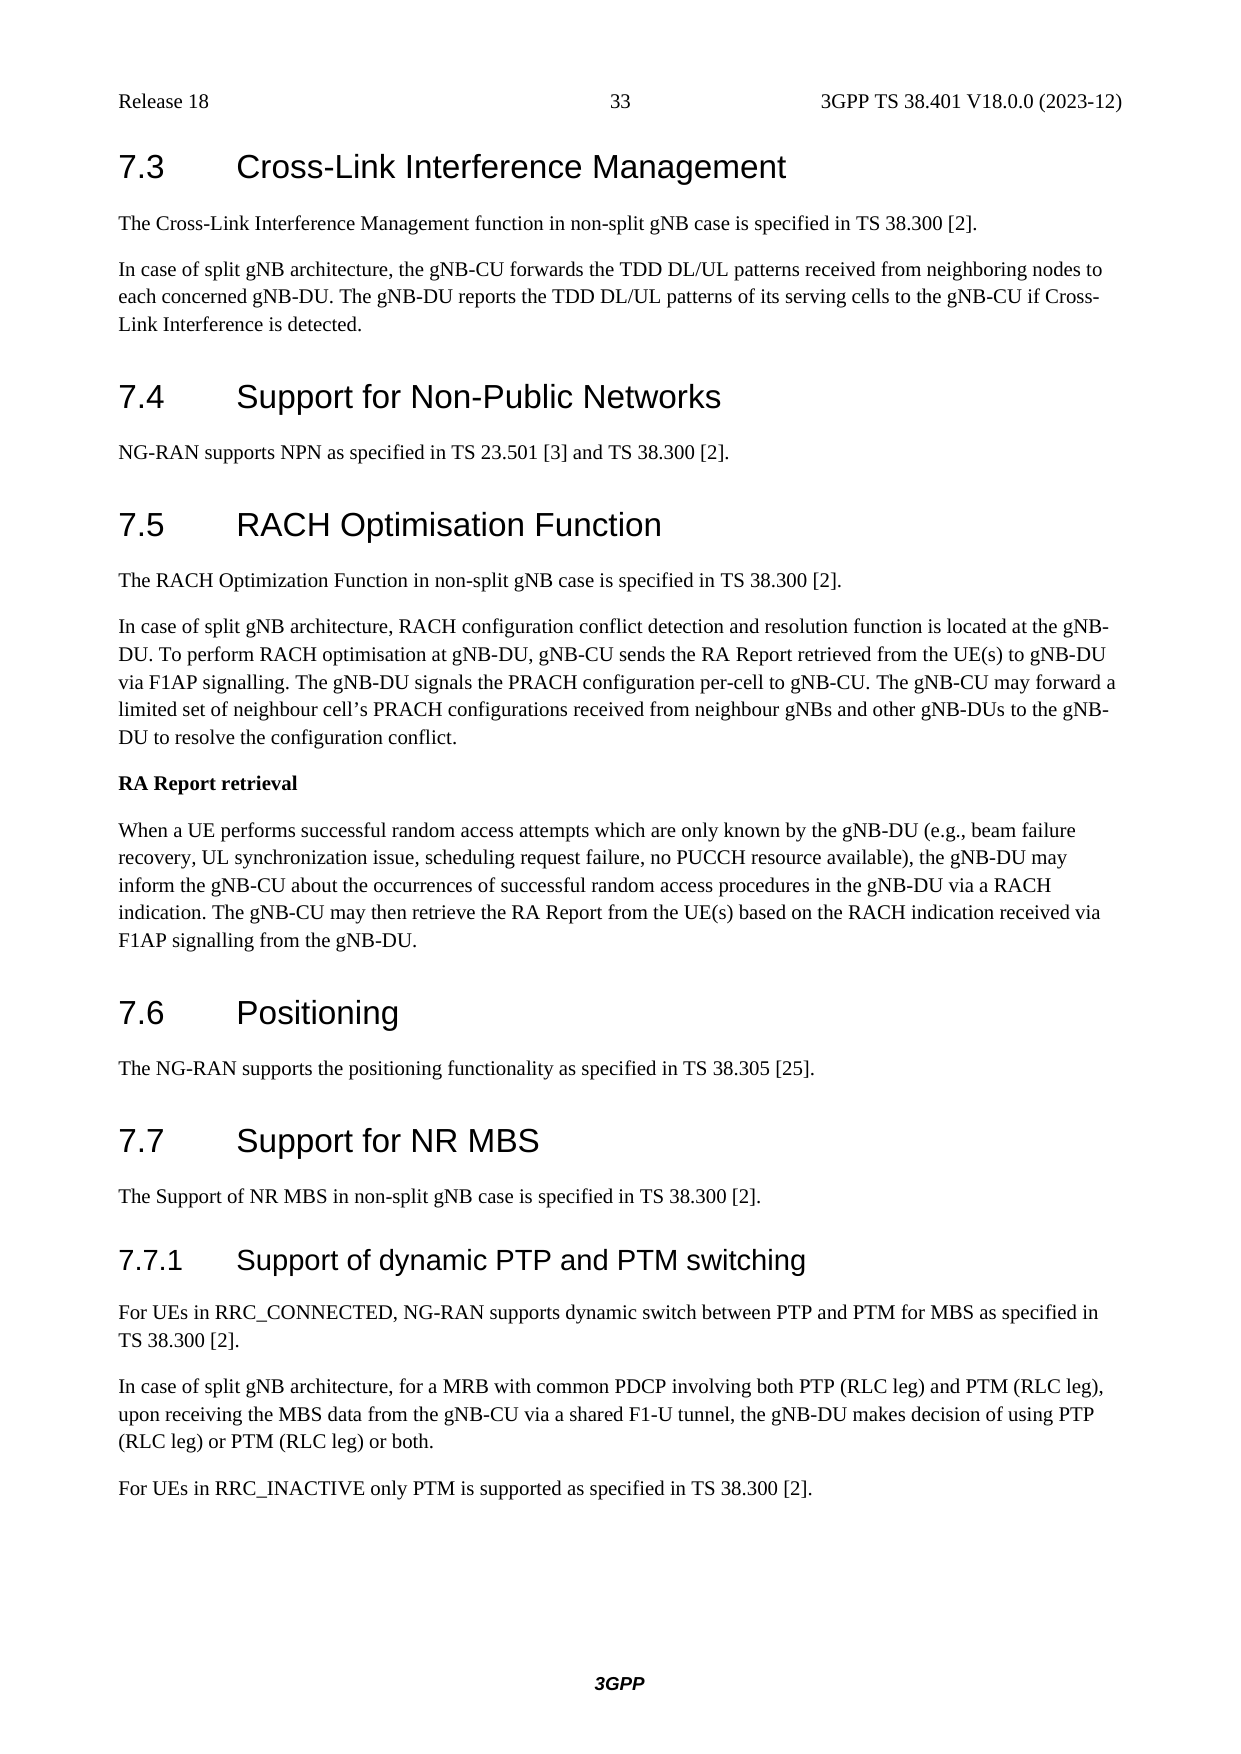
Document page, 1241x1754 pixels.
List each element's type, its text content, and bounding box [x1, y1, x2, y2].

text RA Report retrieval [118, 771, 1122, 795]
subtitle 7.5 RACH Optimisation Function [118, 505, 1122, 543]
subtitle 7.4 Support for Non-Public Networks [118, 377, 1122, 416]
text In case of split gNB architecture, RACH configuration conflict detection and resolution function is located at the gNB-DU. To perform RACH optimisation at gNB-DU, gNB-CU sends the RA Report retrieved from the UE(s) to gNB-DU via F1AP signalling. The gNB-DU signals the PRACH configuration per-cell to gNB-CU. The gNB-CU may forward a limited set of neighbour cell’s PRACH configurations received from neighbour gNBs and other gNB-DUs to the gNB-DU to resolve the configuration conflict. [118, 614, 1122, 749]
text NG-RAN supports NPN as specified in TS 23.501 [3] and TS 38.300 [2]. [118, 440, 1122, 464]
text In case of split gNB architecture, for a MRB with common PDCP involving both PTP (RLC leg) and PTM (RLC leg), upon receiving the MBS data from the gNB-CU via a shared F1-U tunnel, the gNB-DU makes decision of using PTP (RLC leg) or PTM (RLC leg) or both. [118, 1374, 1122, 1453]
subtitle 7.3 Cross-Link Interference Management [118, 147, 1122, 186]
text In case of split gNB architecture, the gNB-CU forwards the TDD DL/UL patterns received from neighboring nodes to each concerned gNB-DU. The gNB-DU reports the TDD DL/UL patterns of its serving cells to the gNB-CU if Cross-Link Interference is detected. [118, 257, 1122, 336]
subtitle 7.7.1 Support of dynamic PTP and PTM switching [118, 1243, 1122, 1276]
text The NG-RAN supports the positioning functionality as specified in TS 38.305 [25]. [118, 1056, 1122, 1080]
subtitle 7.7 Support for NR MBS [118, 1121, 1122, 1159]
text When a UE performs successful random access attempts which are only known by the gNB-DU (e.g., beam failure recovery, UL synchronization issue, scheduling request failure, no PUCCH resource available), the gNB-DU may inform the gNB-CU about the occurrences of successful random access procedures in the gNB-DU via a RACH indication. The gNB-CU may then retrieve the RA Report from the UE(s) based on the RACH indication received via F1AP signalling from the gNB-DU. [118, 817, 1122, 952]
text For UEs in RRC_CONNECTED, NG-RAN supports dynamic switch between PTP and PTM for MBS as specified in TS 38.300 [2]. [118, 1300, 1122, 1352]
text The Support of NR MBS in non-split gNB case is specified in TS 38.300 [2]. [118, 1184, 1122, 1208]
subtitle 7.6 Positioning [118, 993, 1122, 1031]
text The RACH Optimization Function in non-split gNB case is specified in TS 38.300 [2]. [118, 568, 1122, 592]
text The Cross-Link Interference Management function in non-split gNB case is specified in TS 38.300 [2]. [118, 210, 1122, 234]
text For UEs in RRC_INACTIVE only PTM is supported as specified in TS 38.300 [2]. [118, 1476, 1122, 1500]
